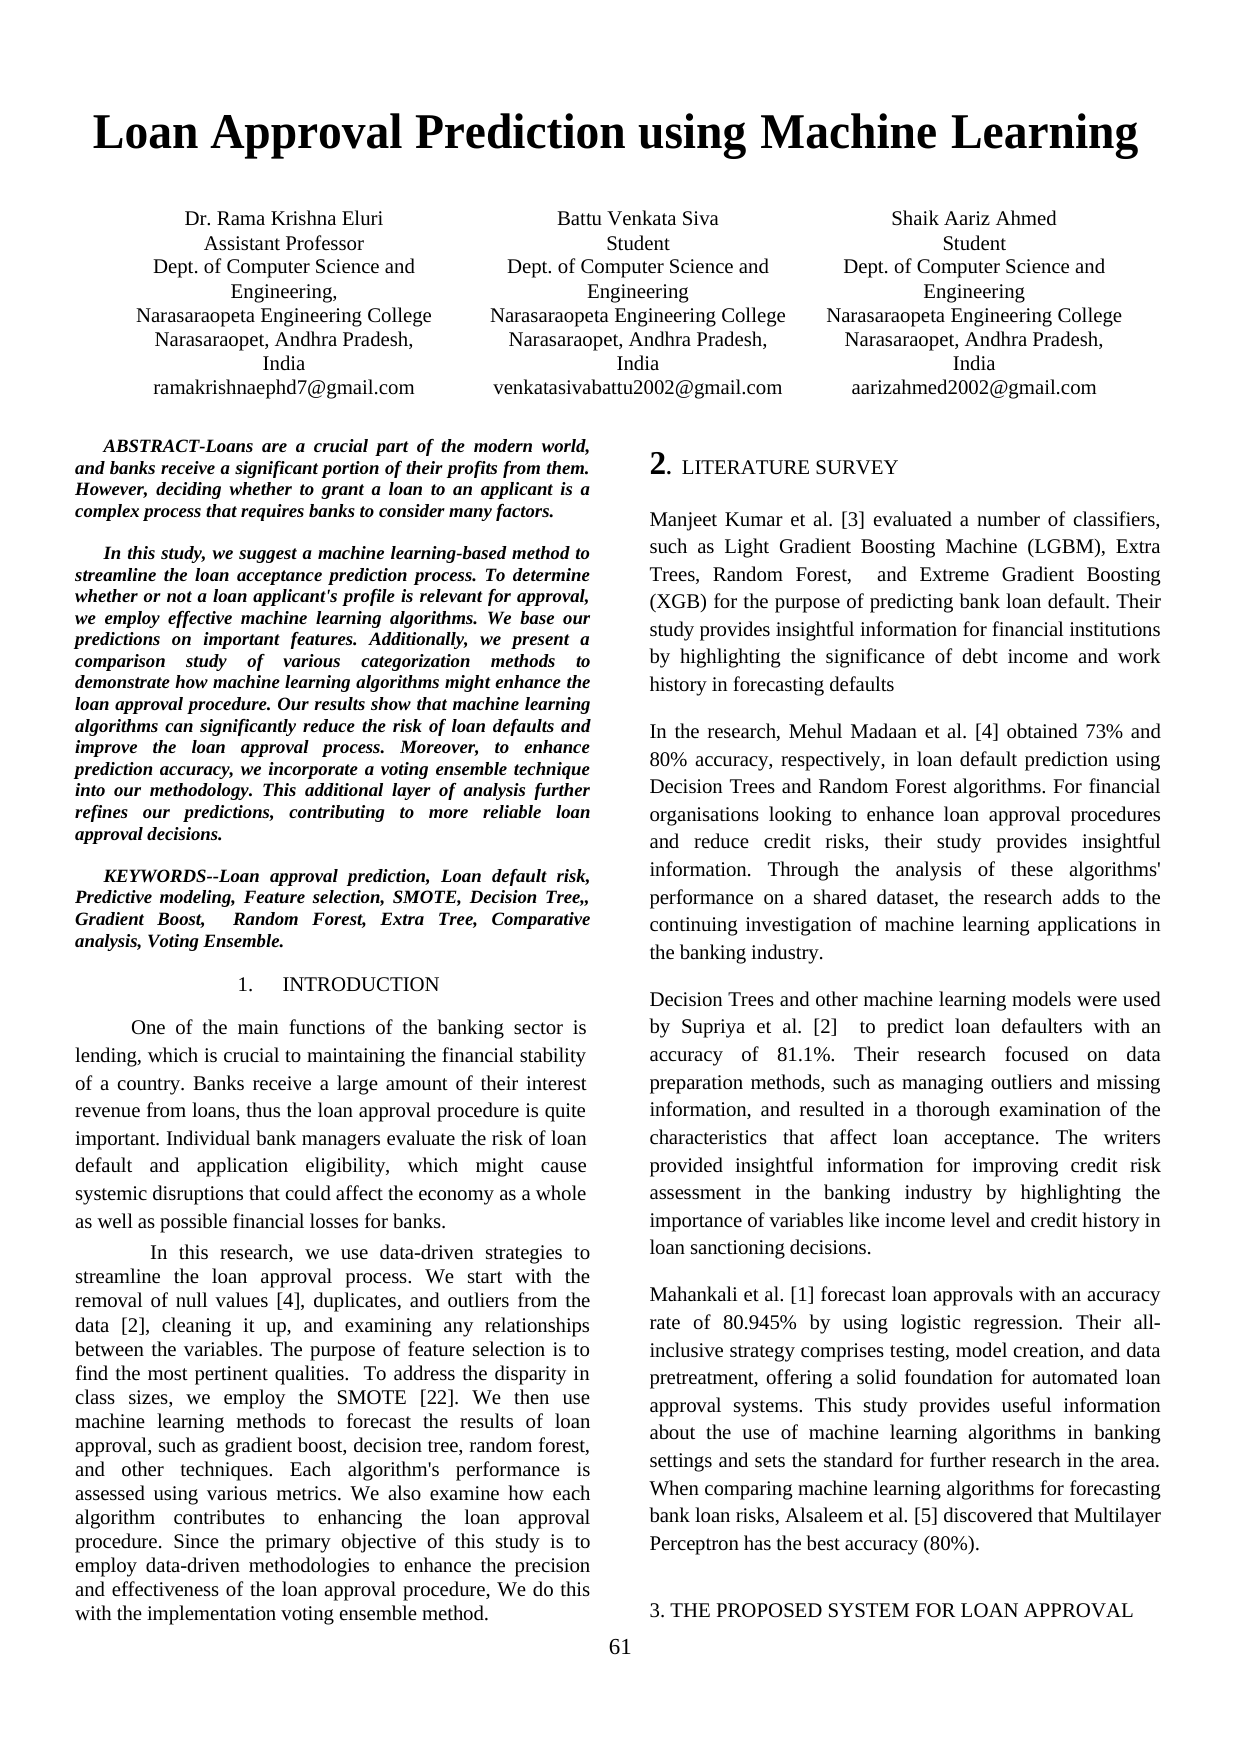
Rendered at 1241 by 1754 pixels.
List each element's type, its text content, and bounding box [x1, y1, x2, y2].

subtitle 3. THE PROPOSED SYSTEM FOR LOAN APPROVAL PREDICTION [649, 1598, 1165, 1622]
subtitle 2. LITERATURE SURVEY [649, 367, 1165, 481]
table_header Shaik Aariz Ahmed Student Dept. of Computer Science and Engineering Narasaraopeta Engineering College Narasaraopet, Andhra Pradesh, India aarizahmed2002@gmail.com [811, 206, 1137, 435]
text Mahankali et al. [1] forecast loan approvals with an accuracy rate of 80.945% by using logistic regression. Their all-inclusive strategy comprises testing, model creation, and data pretreatment, offering a solid foundation for automated loan approval systems. This study provides useful information about the use of machine learning algorithms in banking settings and sets the standard for further research in the area. When comparing machine learning algorithms for forecasting bank loan risks, Alsaleem et al. [5] discovered that Multilayer Perceptron has the best accuracy (80%). [649, 1282, 1161, 1555]
text Decision Trees and other machine learning models were used by Supriya et al. [2] to predict loan defaulters with an accuracy of 81.1%. Their research focused on data preparation methods, such as managing outliers and missing information, and resulted in a thorough examination of the characteristics that affect loan acceptance. The writers provided insightful information for improving credit risk assessment in the banking industry by highlighting the importance of variables like income level and credit history in loan sanctioning decisions. [649, 987, 1161, 1259]
subtitle INTRODUCTION [86, 972, 591, 996]
text In the research, Mehul Madaan et al. [4] obtained 73% and 80% accuracy, respectively, in loan default prediction using Decision Trees and Random Forest algorithms. For financial organisations looking to enhance loan approval procedures and reduce credit risks, their study provides insightful information. Through the analysis of these algorithms' performance on a shared dataset, the research adds to the continuing investigation of machine learning applications in the banking industry. [649, 719, 1161, 964]
title Loan Approval Prediction using Machine Learning [75, 101, 1156, 159]
text In this study, we suggest a machine learning-based method to streamline the loan acceptance prediction process. To determine whether or not a loan applicant's profile is relevant for approval, we employ effective machine learning algorithms. We base our predictions on important features. Additionally, we present a comparison study of various categorization methods to demonstrate how machine learning algorithms might enhance the loan approval procedure. Our results show that machine learning algorithms can significantly reduce the risk of loan defaults and improve the loan approval process. Moreover, to enhance prediction accuracy, we incorporate a voting ensemble technique into our methodology. This additional layer of analysis further refines our predictions, contributing to more reliable loan approval decisions. [75, 542, 591, 844]
table_header Battu Venkata Siva Student Dept. of Computer Science and Engineering Narasaraopeta Engineering College Narasaraopet, Andhra Pradesh, India venkatasivabattu2002@gmail.com [464, 206, 811, 435]
text Manjeet Kumar et al. [3] evaluated a number of classifiers, such as Light Gradient Boosting Machine (LGBM), Extra Trees, Random Forest, and Extreme Gradient Boosting (XGB) for the purpose of predicting bank loan default. Their study provides insightful information for financial institutions by highlighting the significance of debt income and work history in forecasting defaults [649, 506, 1161, 696]
text One of the main functions of the banking sector is lending, which is crucial to maintaining the financial stability of a country. Banks receive a large amount of their interest revenue from loans, thus the loan approval procedure is quite important. Individual bank managers evaluate the risk of loan default and application eligibility, which might cause systemic disruptions that could affect the economy as a whole as well as possible financial losses for banks. [75, 1015, 587, 1233]
text ABSTRACT-Loans are a crucial part of the modern world, and banks receive a significant portion of their profits from them. However, deciding whether to grant a loan to an applicant is a complex process that requires banks to consider many factors. [75, 335, 591, 521]
table_header Dr. Rama Krishna Eluri Assistant Professor Dept. of Computer Science and Engineering, Narasaraopeta Engineering College Narasaraopet, Andhra Pradesh, India ramakrishnaephd7@gmail.com [104, 206, 464, 435]
text In this research, we use data-driven strategies to streamline the loan approval process. We start with the removal of null values [4], duplicates, and outliers from the data [2], cleaning it up, and examining any relationships between the variables. The purpose of feature selection is to find the most pertinent qualities. To address the disparity in class sizes, we employ the SMOTE [22]. We then use machine learning methods to forecast the results of loan approval, such as gradient boost, decision tree, random forest, and other techniques. Each algorithm's performance is assessed using various metrics. We also examine how each algorithm contributes to enhancing the loan approval procedure. Since the primary objective of this study is to employ data-driven methodologies to enhance the precision and effectiveness of the loan approval procedure, We do this with the implementation voting ensemble method. [75, 1240, 591, 1625]
text KEYWORDS--Loan approval prediction, Loan default risk, Predictive modeling, Feature selection, SMOTE, Decision Tree,, Gradient Boost, Random Forest, Extra Tree, Comparative analysis, Voting Ensemble. [75, 865, 591, 951]
